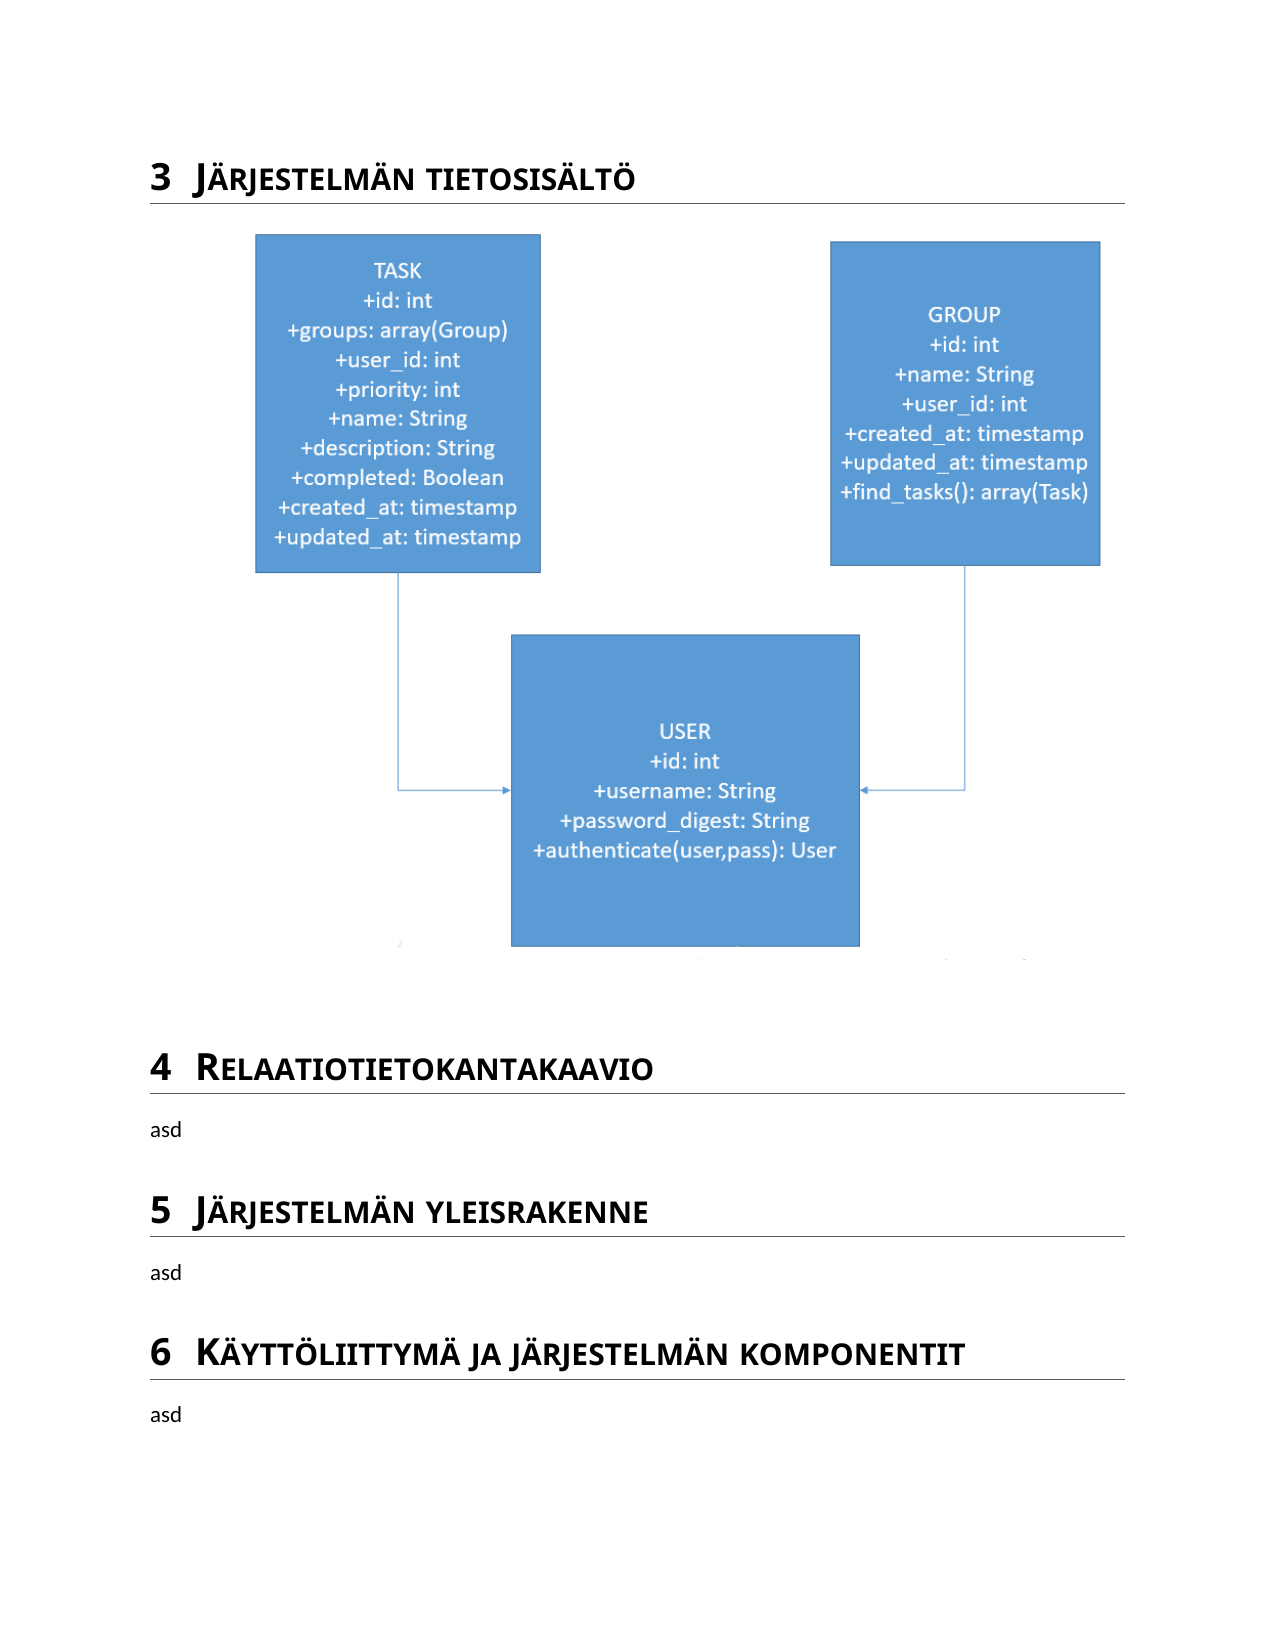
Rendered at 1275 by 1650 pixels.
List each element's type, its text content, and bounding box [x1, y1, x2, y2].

text asd [150, 1400, 1125, 1428]
subtitle Järjestelmän tietosisältö [150, 150, 1125, 203]
subtitle Relaatiotietokantakaavio [150, 1040, 1125, 1093]
text asd [150, 1258, 1125, 1286]
subtitle Käyttöliittymä ja järjestelmän komponentit [150, 1326, 1125, 1379]
picture [150, 225, 1125, 1001]
subtitle Järjestelmän yleisrakenne [150, 1183, 1125, 1236]
text asd [150, 1115, 1125, 1143]
